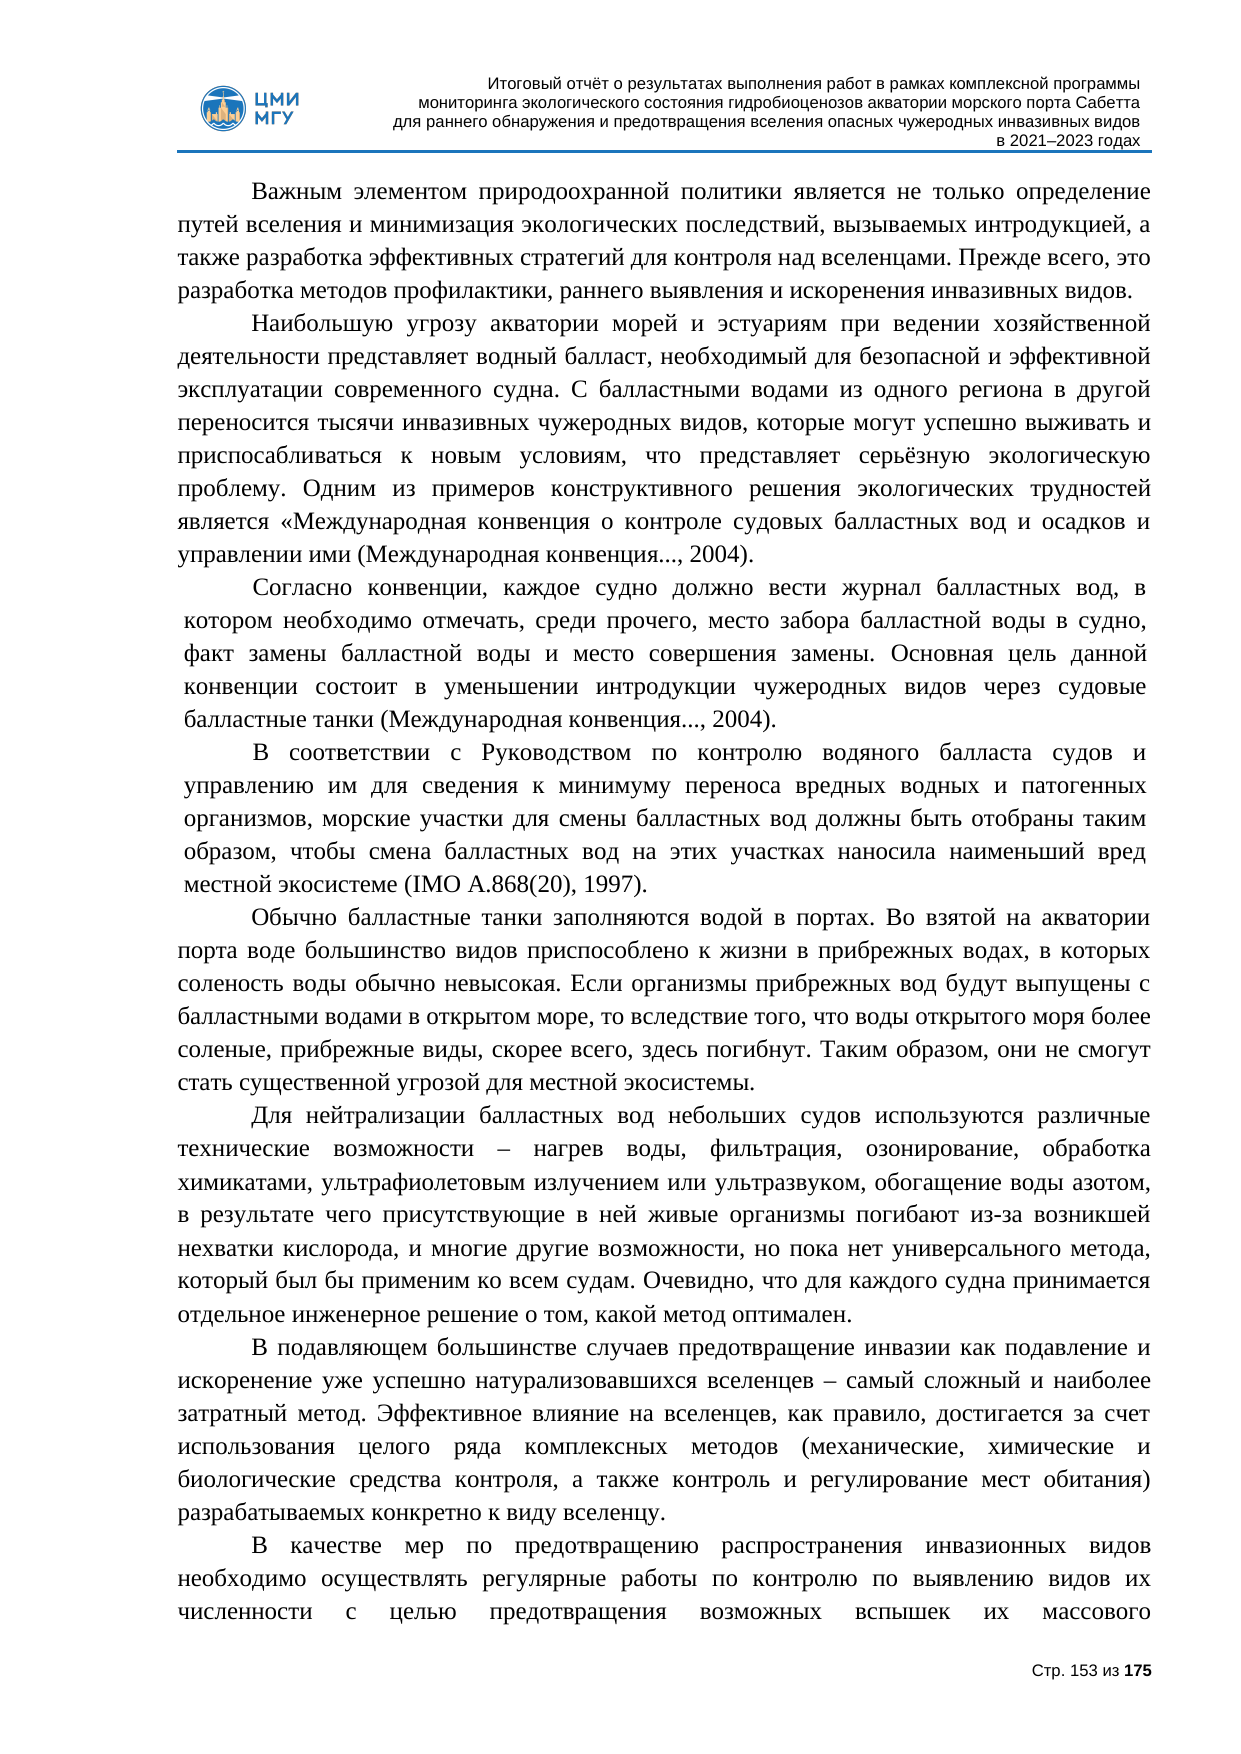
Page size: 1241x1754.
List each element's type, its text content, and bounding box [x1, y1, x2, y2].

picture [188, 73, 311, 144]
text В соответствии с Руководством по контролю водяного балласта судов и управлению им для сведения к минимуму переноса вредных водных и патогенных организмов, морские участки для смены балластных вод должны быть отобраны таким образом, чтобы смена балластных вод на этих участках наносила наименьший вред местной экосистеме (IMO А.868(20), 1997). [183, 737, 1147, 898]
text Наибольшую угрозу акватории морей и эстуариям при ведении хозяйственной деятельности представляет водный балласт, необходимый для безопасной и эффективной эксплуатации современного судна. С балластными водами из одного региона в другой переносится тысячи инвазивных чужеродных видов, которые могут успешно выживать и приспосабливаться к новым условиям, что представляет серьёзную экологическую проблему. Одним из примеров конструктивного решения экологических трудностей является «Международная конвенция о контроле судовых балластных вод и осадков и управлении ими (Международная конвенция..., 2004). [177, 308, 1152, 568]
text Согласно конвенции, каждое судно должно вести журнал балластных вод, в котором необходимо отмечать, среди прочего, место забора балластной воды в судно, факт замены балластной воды и место совершения замены. Основная цель данной конвенции состоит в уменьшении интродукции чужеродных видов через судовые балластные танки (Международная конвенция..., 2004). [183, 572, 1147, 733]
text Обычно балластные танки заполняются водой в портах. Во взятой на акватории порта воде большинство видов приспособлено к жизни в прибрежных водах, в которых соленость воды обычно невысокая. Если организмы прибрежных вод будут выпущены с балластными водами в открытом море, то вследствие того, что воды открытого моря более соленые, прибрежные виды, скорее всего, здесь погибнут. Таким образом, они не смогут стать существенной угрозой для местной экосистемы. [177, 902, 1152, 1096]
text В подавляющем большинстве случаев предотвращение инвазии как подавление и искоренение уже успешно натурализовавшихся вселенцев – самый сложный и наиболее затратный метод. Эффективное влияние на вселенцев, как правило, достигается за счет использования целого ряда комплексных методов (механические, химические и биологические средства контроля, а также контроль и регулирование мест обитания) разрабатываемых конкретно к виду вселенцу. [177, 1332, 1152, 1526]
text Для нейтрализации балластных вод небольших судов используются различные технические возможности – нагрев воды, фильтрация, озонирование, обработка химикатами, ультрафиолетовым излучением или ультразвуком, обогащение воды азотом, в результате чего присутствующие в ней живые организмы погибают из-за возникшей нехватки кислорода, и многие другие возможности, но пока нет универсального метода, который был бы применим ко всем судам. Очевидно, что для каждого судна принимается отдельное инженерное решение о том, какой метод оптимален. [177, 1101, 1152, 1327]
text Важным элементом природоохранной политики является не только определение путей вселения и минимизация экологических последствий, вызываемых интродукцией, а также разработка эффективных стратегий для контроля над вселенцами. Прежде всего, это разработка методов профилактики, раннего выявления и искоренения инвазивных видов. [177, 176, 1152, 304]
